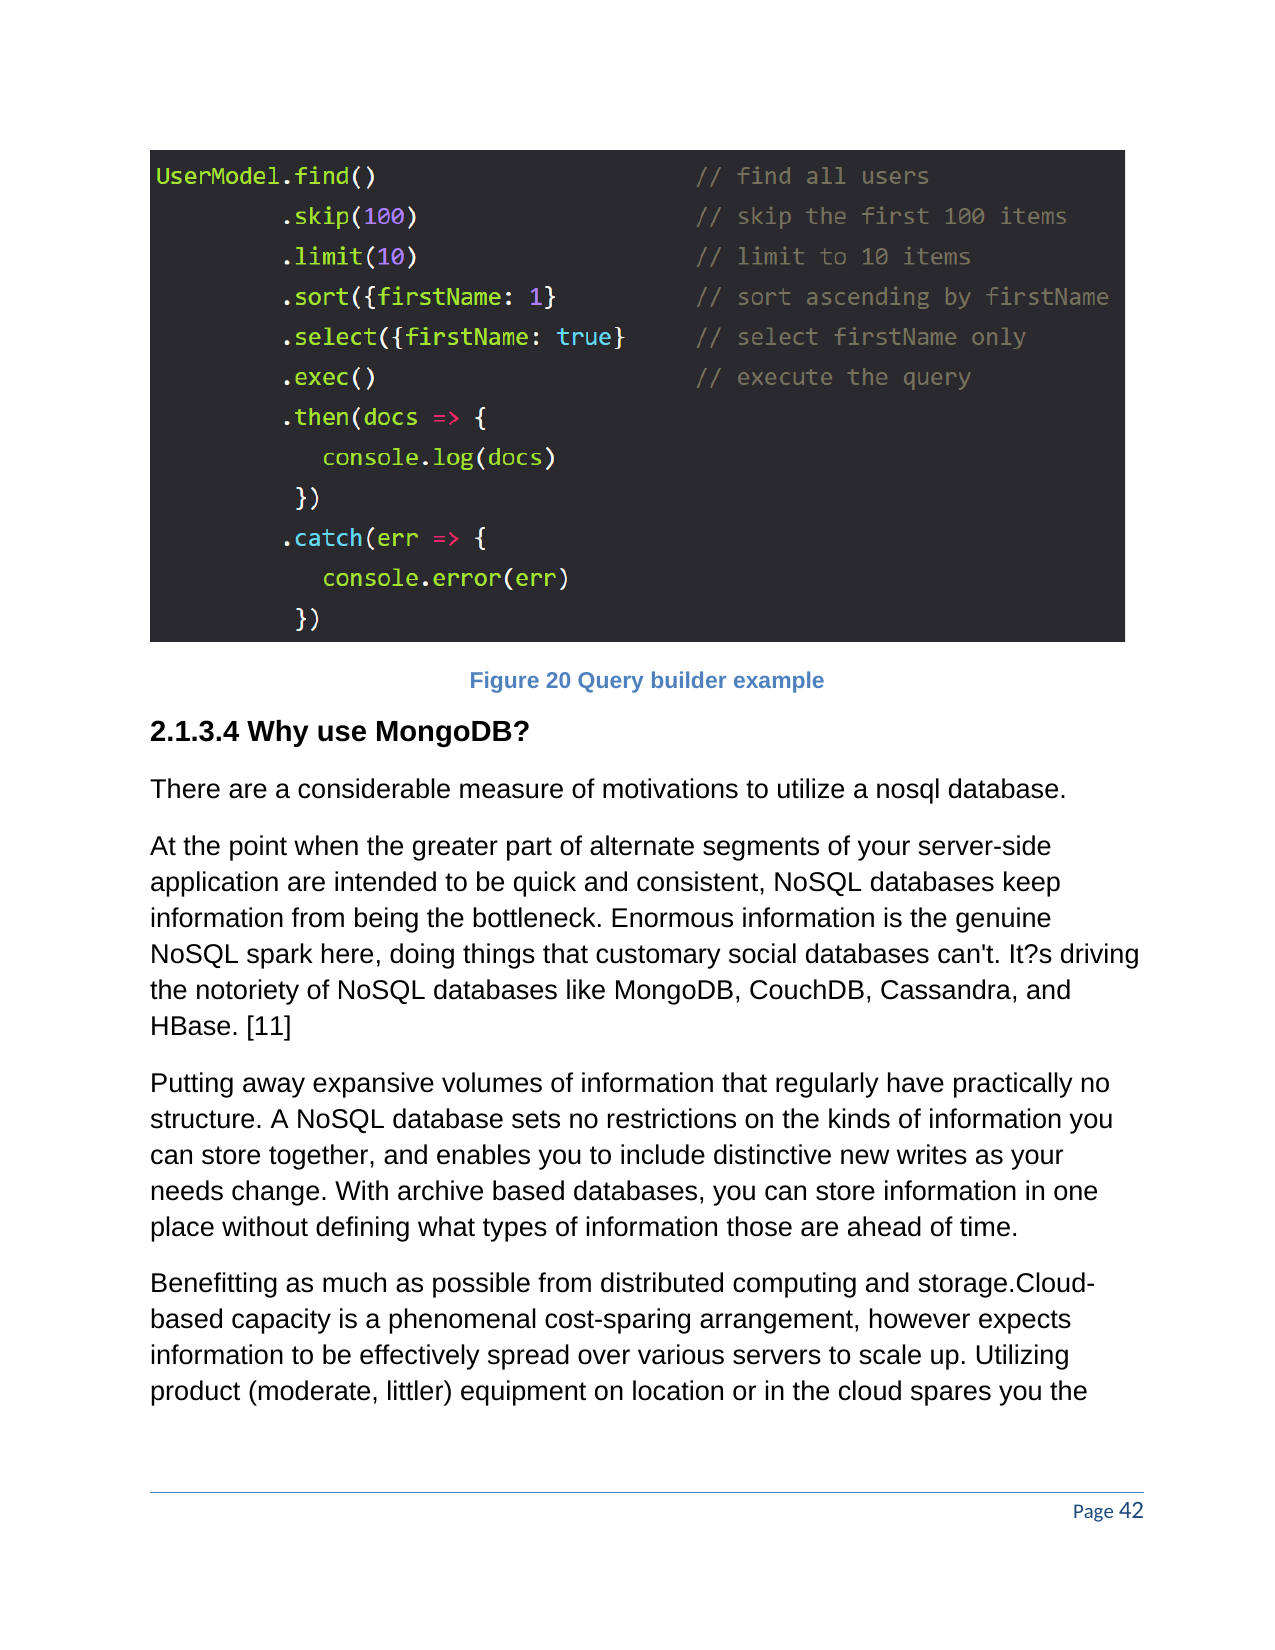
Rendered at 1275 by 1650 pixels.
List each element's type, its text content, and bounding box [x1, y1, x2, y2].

picture [150, 150, 1125, 642]
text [150, 1267, 1144, 1406]
text There are a considerable measure of motivations to utilize a nosql database. [150, 773, 1144, 805]
text At the point when the greater part of alternate segments of your server-side application are intended to be quick and consistent, NoSQL databases keep information from being the bottleneck. Enormous information is the genuine NoSQL spark here, doing things that customary social databases can't. It?s driving the notoriety of NoSQL databases like MongoDB, CouchDB, Cassandra, and HBase. [11] [150, 830, 1144, 1041]
text Putting away expansive volumes of information that regularly have practically no structure. A NoSQL database sets no restrictions on the kinds of information you can store together, and enables you to include distinctive new writes as your needs change. With archive based databases, you can store information in one place without defining what types of information those are ahead of time. [150, 1067, 1144, 1242]
text Figure 20 Query builder example [150, 667, 1144, 693]
subtitle 2.1.3.4 Why use MongoDB? [150, 714, 1144, 748]
